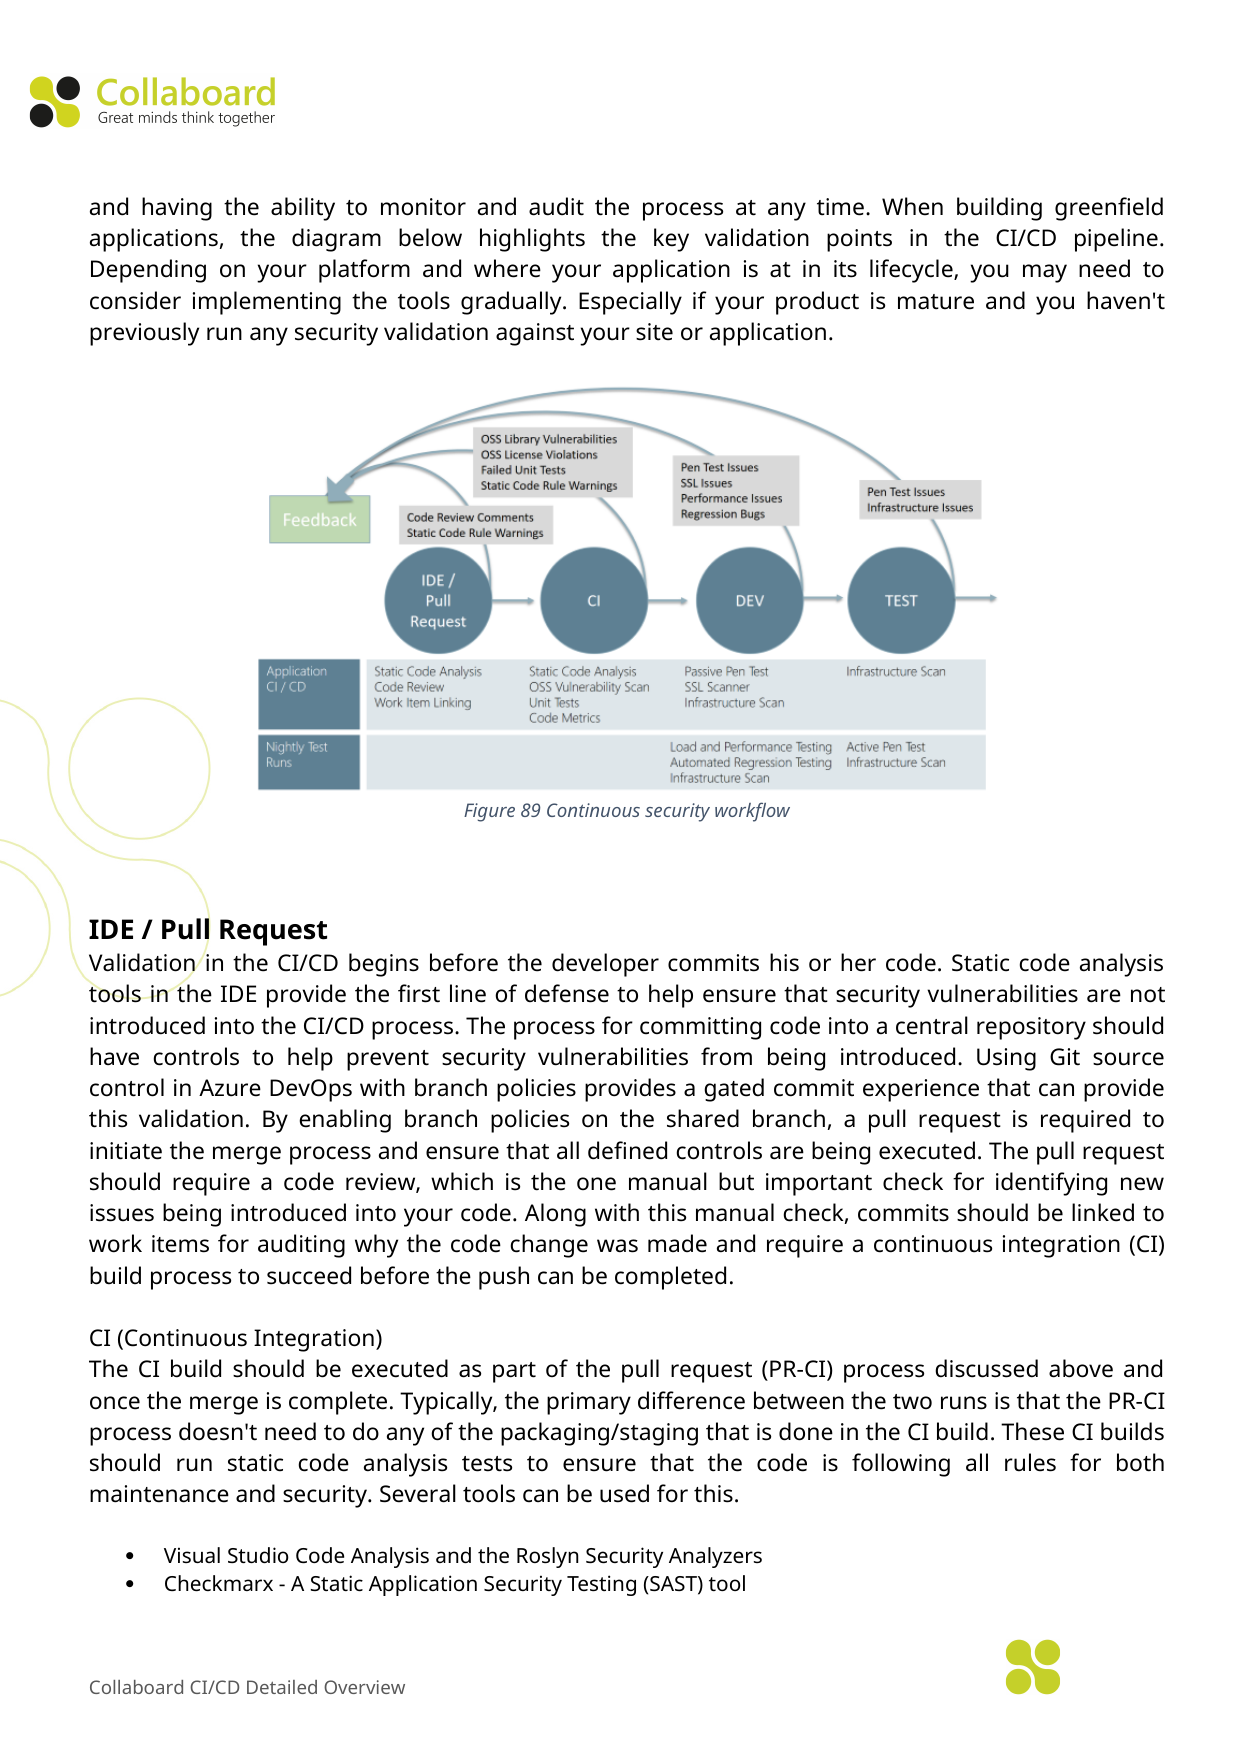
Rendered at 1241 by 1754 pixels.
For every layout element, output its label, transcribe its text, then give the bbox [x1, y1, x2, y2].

picture [0, 693, 215, 1004]
text Figure 89 Continuous security workflow [89, 797, 1167, 823]
list Visual Studio Code Analysis and the Roslyn Security Analyzers [126, 1541, 1167, 1569]
picture [29, 73, 278, 129]
picture [1005, 1639, 1061, 1695]
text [89, 191, 1167, 347]
subtitle IDE / Pull Request [89, 910, 1167, 947]
text CI (Continuous Integration) [89, 1322, 1167, 1353]
picture [252, 378, 1003, 798]
list Checkmarx - A Static Application Security Testing (SAST) tool [126, 1569, 1167, 1598]
text The CI build should be executed as part of the pull request (PR-CI) process discussed above and once the merge is complete. Typically, the primary difference between the two runs is that the PR-CI process doesn't need to do any of the packaging/staging that is done in the CI build. These CI builds should run static code analysis tests to ensure that the code is following all rules for both maintenance and security. Several tools can be used for this. [89, 1353, 1167, 1509]
text Validation in the CI/CD begins before the developer commits his or her code. Static code analysis tools in the IDE provide the first line of defense to help ensure that security vulnerabilities are not introduced into the CI/CD process. The process for committing code into a central repository should have controls to help prevent security vulnerabilities from being introduced. Using Git source control in Azure DevOps with branch policies provides a gated commit experience that can provide this validation. By enabling branch policies on the shared branch, a pull request is required to initiate the merge process and ensure that all defined controls are being executed. The pull request should require a code review, which is the one manual but important check for identifying new issues being introduced into your code. Along with this manual check, commits should be linked to work items for auditing why the code change was made and require a continuous integration (CI) build process to succeed before the push can be completed. [89, 947, 1167, 1291]
